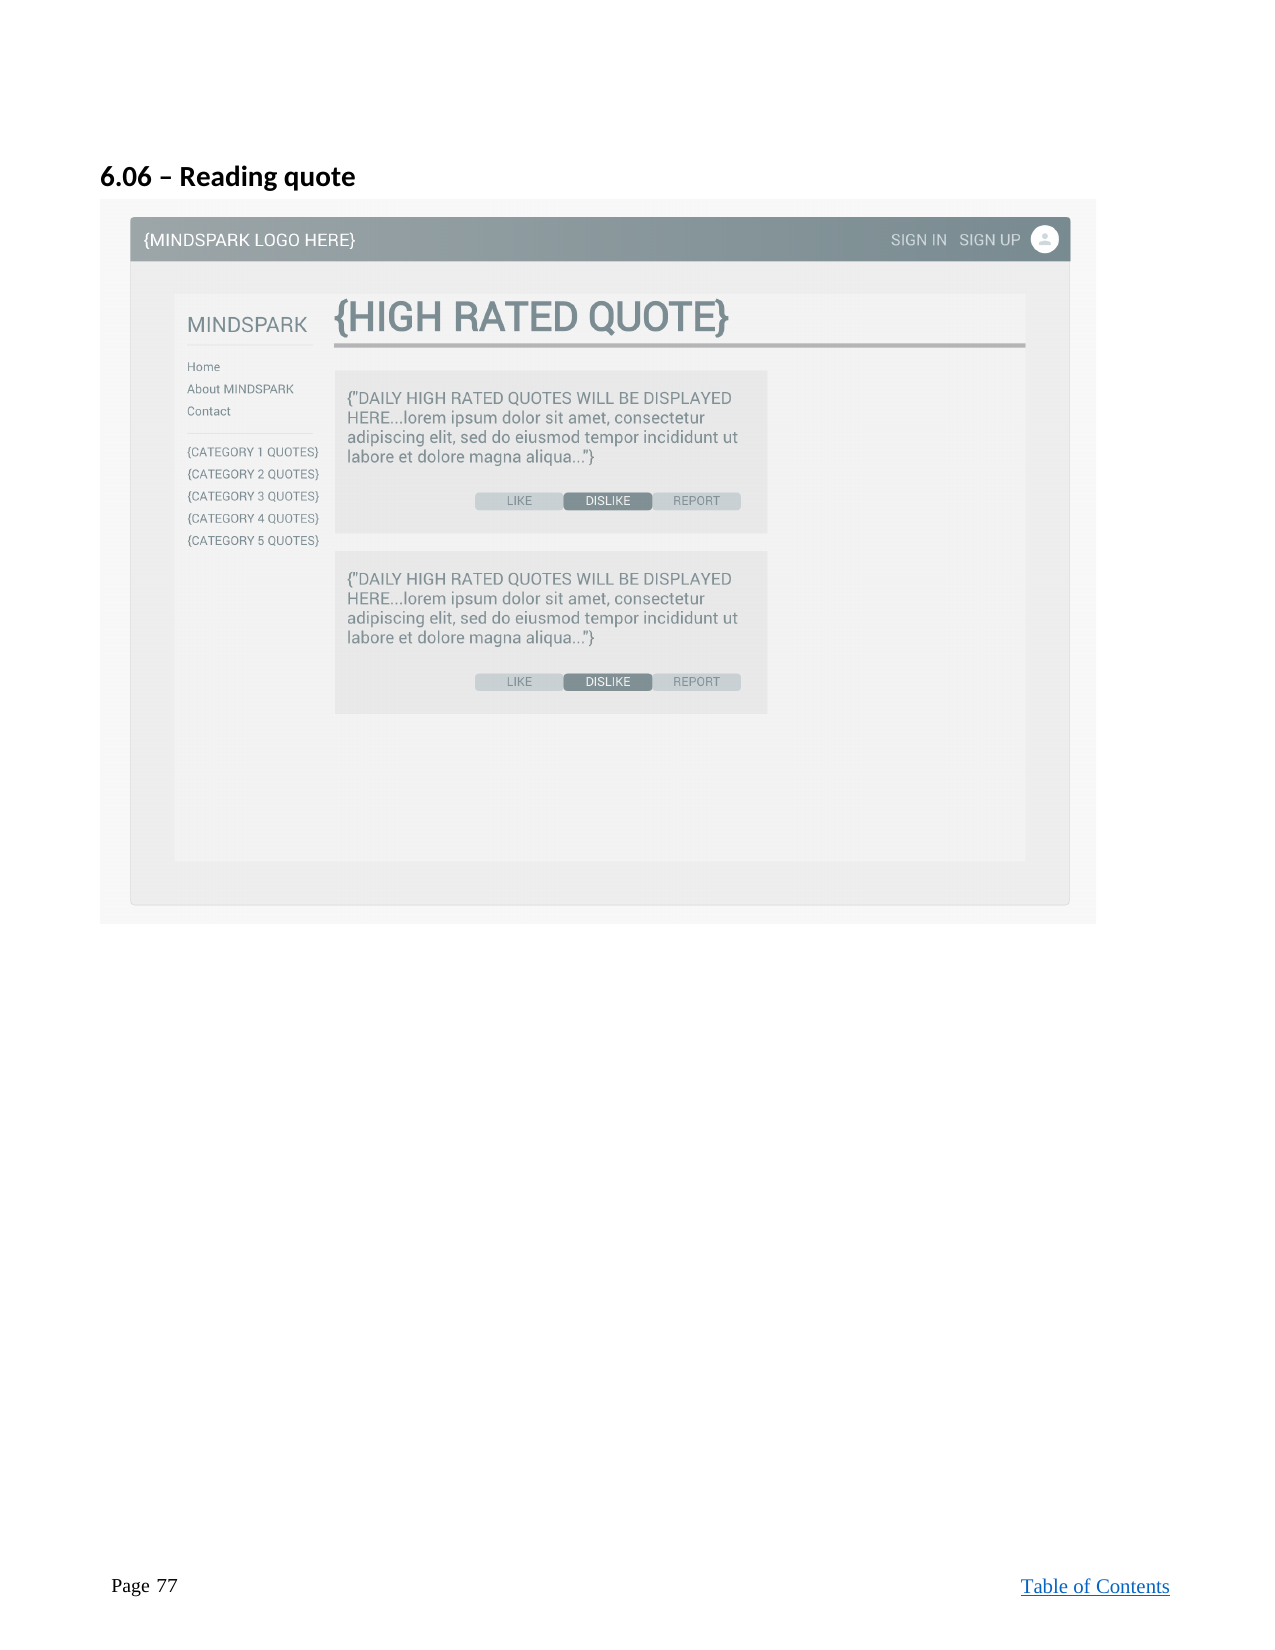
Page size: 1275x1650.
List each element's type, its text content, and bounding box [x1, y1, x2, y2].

picture [99, 199, 1097, 924]
subtitle 6.06 – Reading quote [100, 158, 1175, 194]
